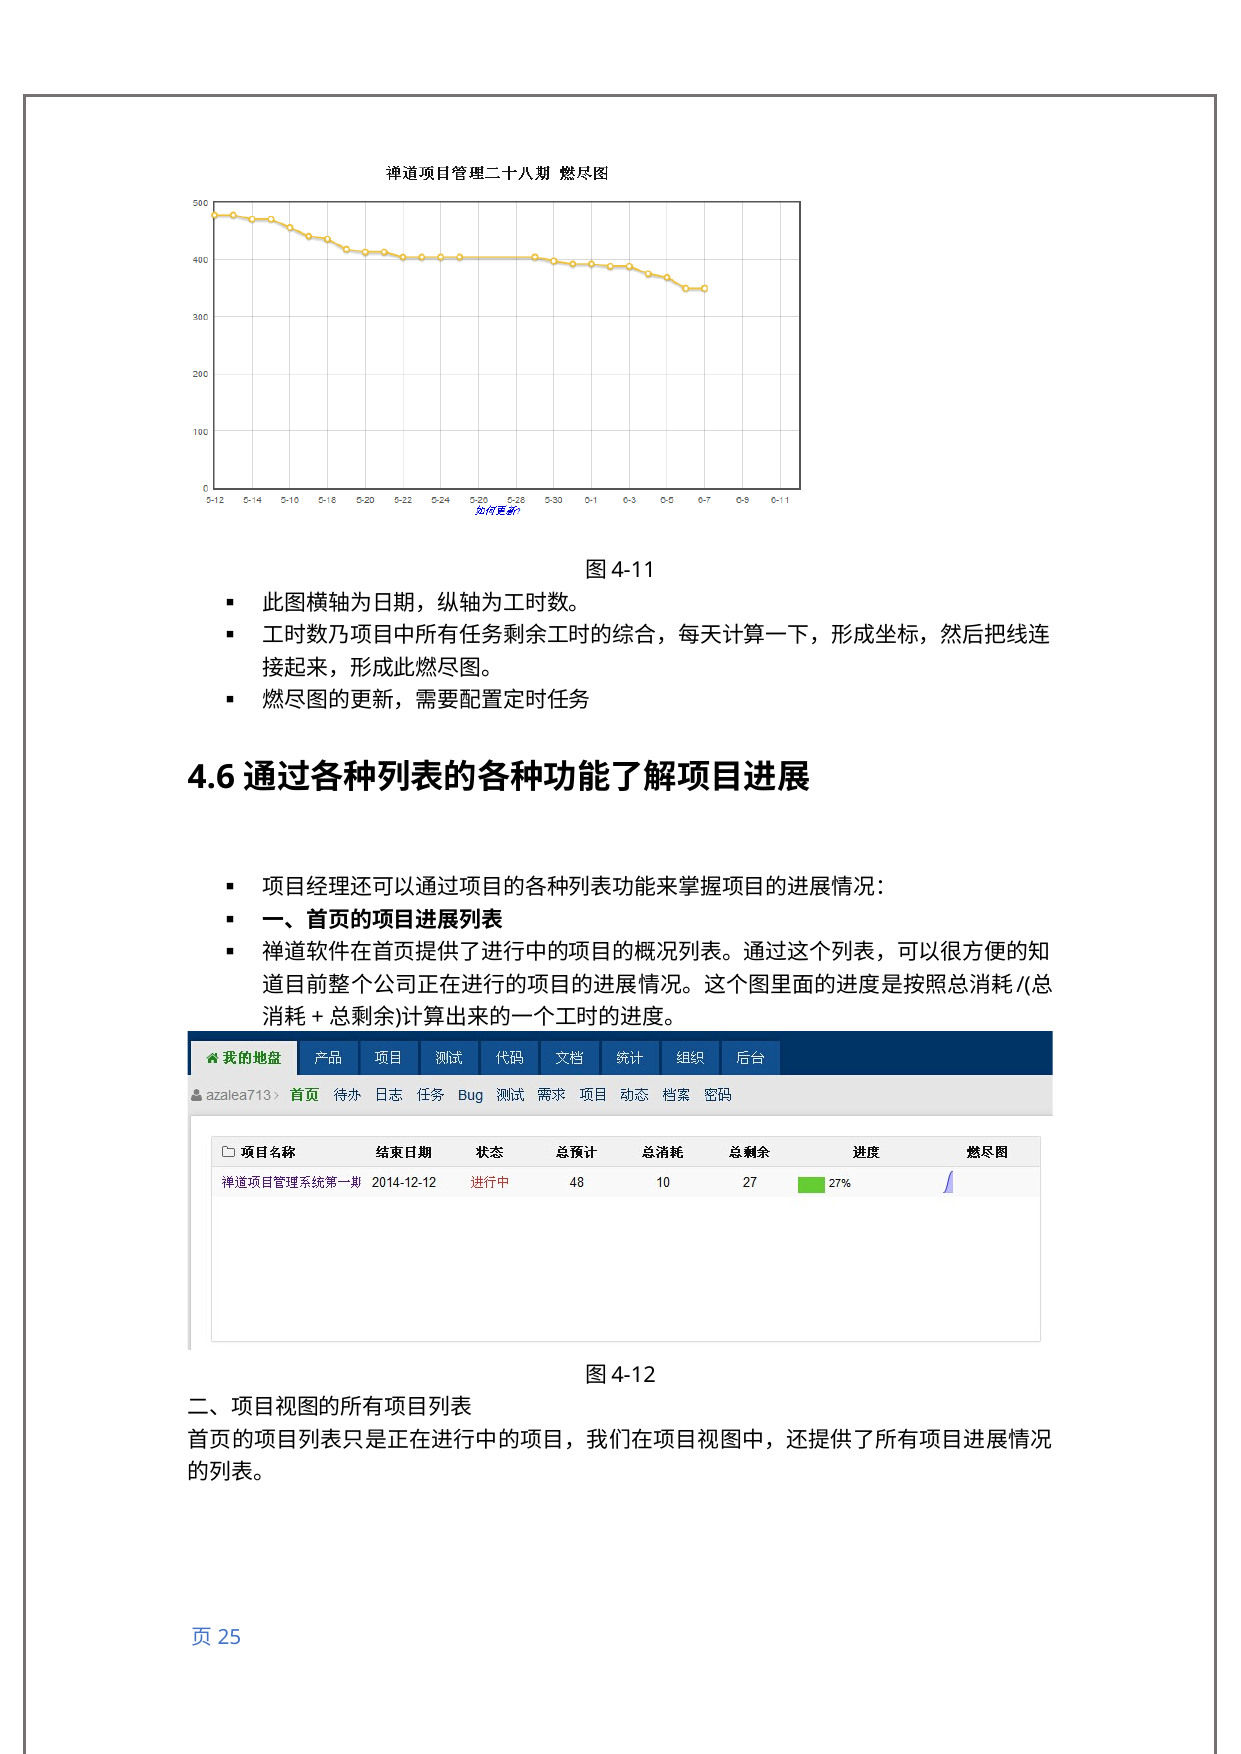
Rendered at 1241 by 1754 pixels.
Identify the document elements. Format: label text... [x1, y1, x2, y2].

picture [187, 162, 802, 526]
text 图4-12 [187, 1356, 1053, 1389]
text 图4-11 [187, 552, 1053, 584]
list 此图横轴为日期，纵轴为工时数。 [225, 584, 1053, 617]
subtitle 4.6 通过各种列表的各种功能了解项目进展 [187, 742, 1053, 807]
list 工时数乃项目中所有任务剩余工时的综合，每天计算一下，形成坐标，然后把线连接起来，形成此燃尽图。 [225, 617, 1053, 682]
list 一、首页的项目进展列表 [225, 901, 1053, 934]
text 二、项目视图的所有项目列表 [187, 1389, 1053, 1421]
list 项目经理还可以通过项目的各种列表功能来掌握项目的进展情况： [225, 869, 1053, 901]
text 首页的项目列表只是正在进行中的项目，我们在项目视图中，还提供了所有项目进展情况的列表。 [187, 1421, 1053, 1486]
list 燃尽图的更新，需要配置定时任务 [225, 682, 1053, 714]
picture [187, 1031, 1053, 1350]
list 禅道软件在首页提供了进行中的项目的概况列表。通过这个列表，可以很方便的知道目前整个公司正在进行的项目的进展情况。这个图里面的进度是按照总消耗/(总消耗 + 总剩余)计算出来的一个工时的进度。 [225, 934, 1053, 1031]
